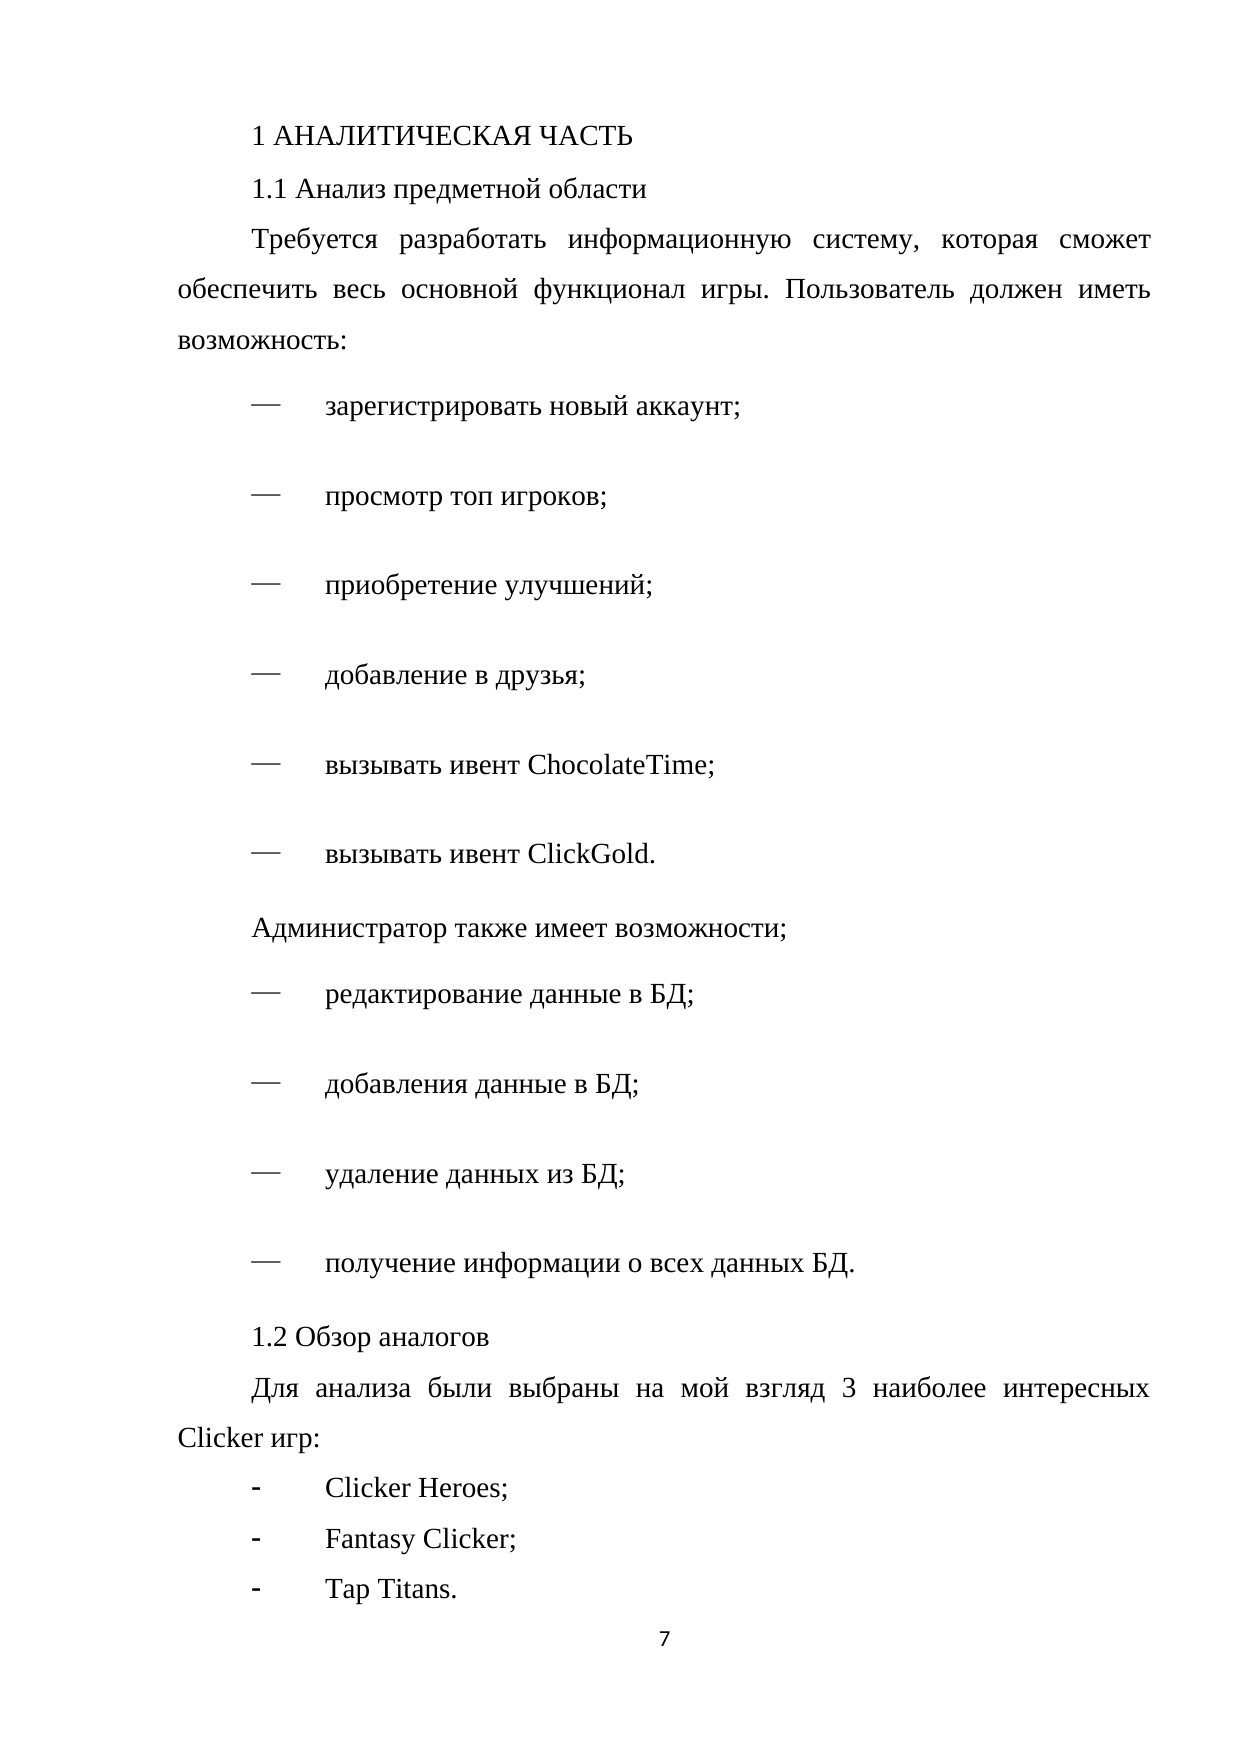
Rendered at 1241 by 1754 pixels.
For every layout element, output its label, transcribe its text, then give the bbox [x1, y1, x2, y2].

list приобретение улучшений; [177, 552, 1152, 611]
text 1 АНАЛИТИЧЕСКАЯ ЧАСТЬ [177, 118, 1152, 152]
subtitle Обзор аналогов [251, 1319, 1152, 1353]
list вызывать ивент ClickGold. [177, 821, 1152, 880]
text Требуется разработать информационную систему, которая сможет обеспечить весь основной функционал игры. Пользователь должен иметь возможность: [177, 221, 1152, 355]
list добавления данные в БД; [177, 1050, 1152, 1110]
list зарегистрировать новый аккаунт; [177, 372, 1152, 432]
list добавление в друзья; [177, 641, 1152, 701]
list Clicker Heroes; [177, 1470, 1152, 1504]
list удаление данных из БД; [177, 1140, 1152, 1200]
subtitle Анализ предметной области [251, 171, 1152, 204]
list получение информации о всех данных БД. [177, 1230, 1152, 1289]
list просмотр топ игроков; [177, 462, 1152, 522]
list Tap Titans. [177, 1571, 1152, 1605]
list Fantasy Clicker; [177, 1521, 1152, 1554]
text Администратор также имеет возможности; [177, 910, 1152, 944]
list вызывать ивент ChocolateTime; [177, 731, 1152, 791]
list редактирование данные в БД; [177, 961, 1152, 1020]
text Для анализа были выбраны на мой взгляд 3 наиболее интересных Clicker игр: [177, 1370, 1152, 1453]
